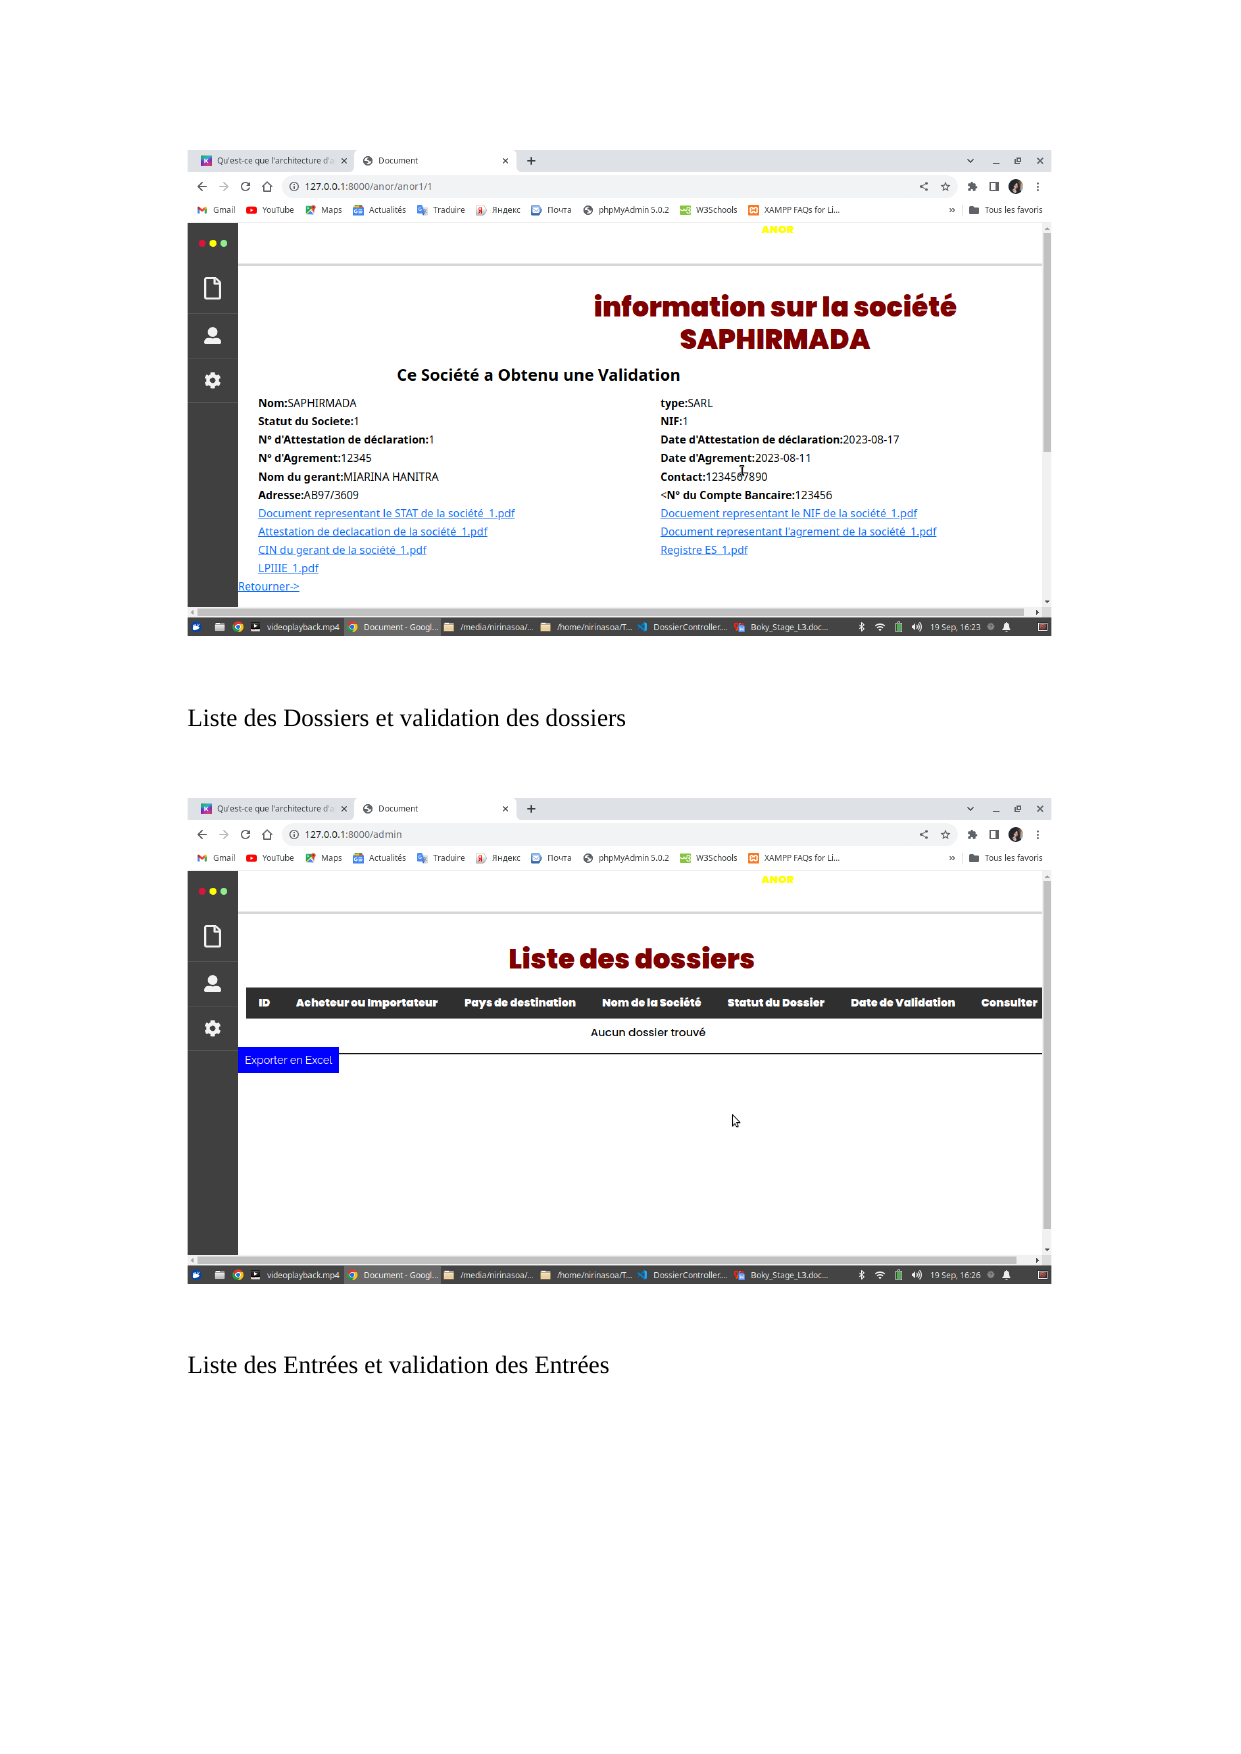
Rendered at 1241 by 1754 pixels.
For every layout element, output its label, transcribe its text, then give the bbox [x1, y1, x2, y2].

picture [187, 150, 1052, 636]
text Liste des Entrées et validation des Entrées [187, 1351, 1053, 1379]
text Liste des Dossiers et validation des dossiers [187, 703, 1053, 731]
picture [187, 798, 1052, 1284]
